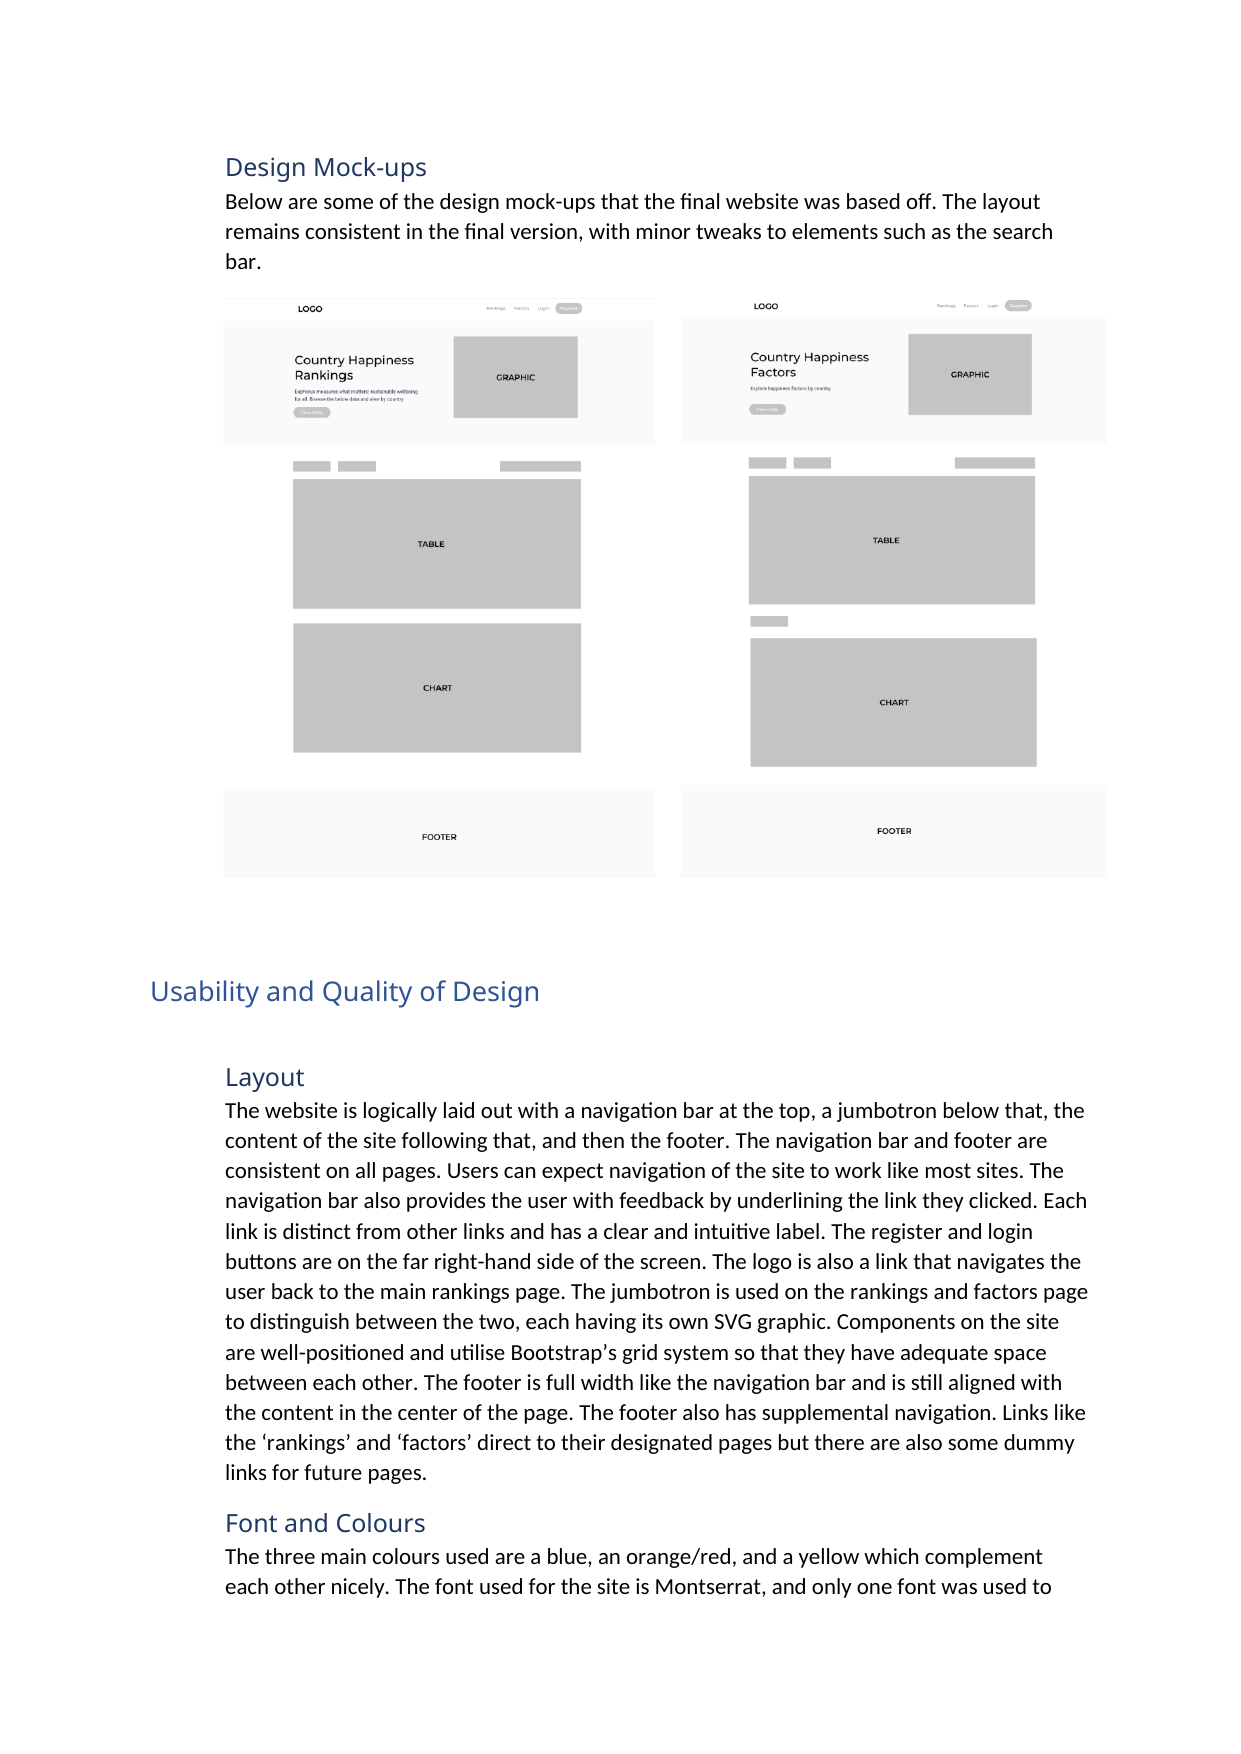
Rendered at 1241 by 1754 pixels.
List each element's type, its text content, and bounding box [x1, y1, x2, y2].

picture [223, 298, 655, 878]
subtitle Usability and Quality of Design [150, 973, 1090, 1009]
text Below are some of the design mock-ups that the final website was based off. The layout remains consistent in the final version, with minor tweaks to elements such as the search bar. [225, 187, 1090, 275]
subtitle Layout [150, 1059, 1090, 1093]
text The website is logically laid out with a navigation bar at the top, a jumbotron below that, the content of the site following that, and then the footer. The navigation bar and footer are consistent on all pages. Users can expect navigation of the site to work like most sites. The navigation bar also provides the user with feedback by underlining the link they clicked. Each link is distinct from other links and has a clear and intuitive label. The register and login buttons are on the far right-hand side of the screen. The logo is also a link that navigates the user back to the main rankings page. The jumbotron is used on the rankings and factors page to distinguish between the two, each having its own SVG graphic. Components on the site are well-positioned and utilise Bootstrap’s grid system so that they have adequate space between each other. The footer is full width like the navigation bar and is still aligned with the content in the center of the page. The footer also has supplemental navigation. Links like the ‘rankings’ and ‘factors’ direct to their designated pages but there are also some dummy links for future pages. [225, 1096, 1090, 1487]
picture [681, 297, 1107, 878]
subtitle Font and Colours [150, 1505, 1090, 1539]
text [225, 1542, 1090, 1600]
subtitle Design Mock-ups [225, 150, 1090, 184]
